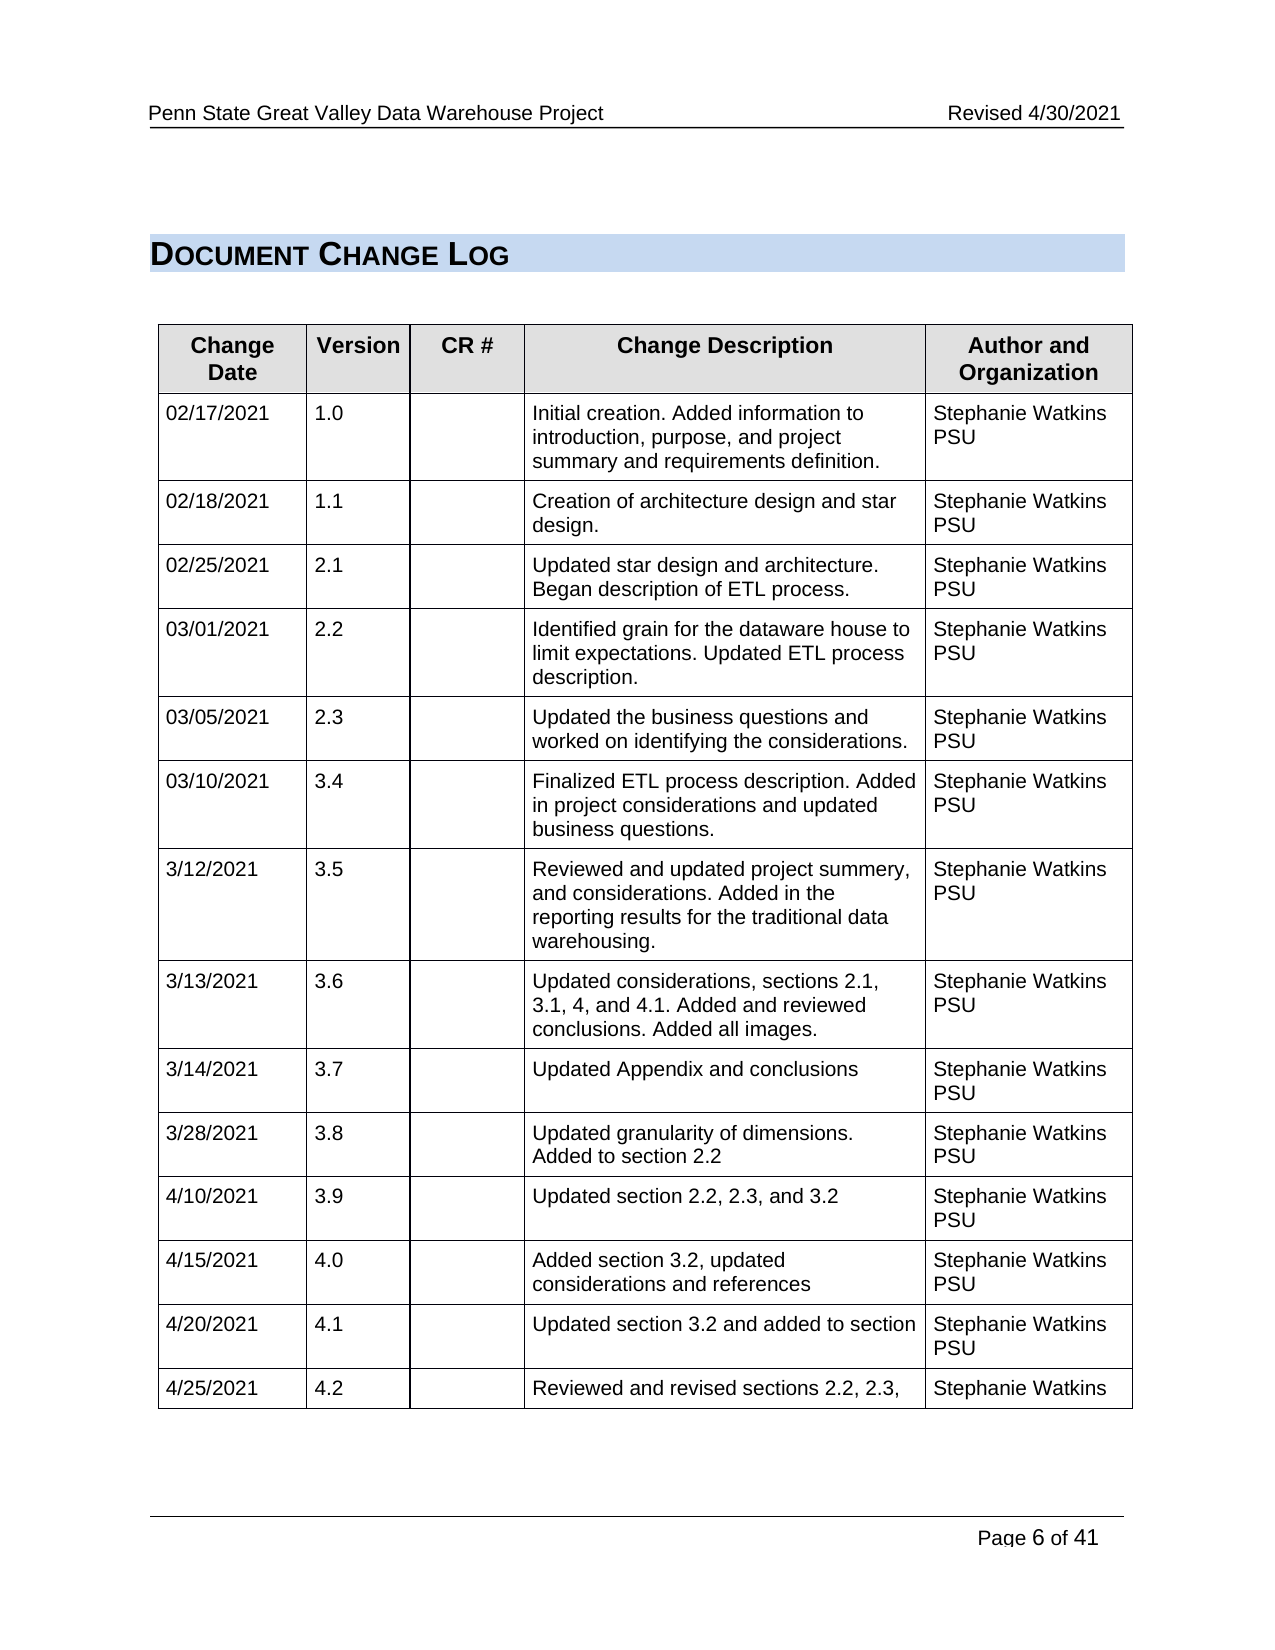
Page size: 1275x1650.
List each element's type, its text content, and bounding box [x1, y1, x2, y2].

table_cell 3.5 [307, 849, 409, 960]
table_cell 4/25/2021 [159, 1369, 306, 1408]
table_cell Updated granularity of dimensions. Added to section 2.2 [525, 1113, 925, 1176]
table_cell Stephanie Watkins PSU [926, 545, 1132, 608]
table_cell Stephanie Watkins PSU [926, 394, 1132, 480]
table_header Author and Organization [926, 325, 1132, 392]
table_cell Stephanie Watkins PSU [926, 1177, 1132, 1240]
table_cell Updated Appendix and conclusions [525, 1049, 925, 1112]
table_cell 3.8 [307, 1113, 409, 1176]
subtitle Document Change Log [150, 234, 1125, 272]
table_cell [411, 481, 524, 544]
table_cell Stephanie Watkins PSU [926, 961, 1132, 1048]
table_cell Updated the business questions and worked on identifying the considerations. [525, 697, 925, 760]
table_cell 2.1 [307, 545, 409, 608]
table_cell Stephanie Watkins PSU [926, 761, 1132, 848]
table_cell [411, 1049, 524, 1112]
table_cell Stephanie Watkins PSU [926, 1241, 1132, 1304]
table_cell [411, 545, 524, 608]
table_cell [411, 1241, 524, 1304]
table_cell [525, 1369, 925, 1408]
table_cell 4/20/2021 [159, 1305, 306, 1368]
table_cell Identified grain for the dataware house to limit expectations. Updated ETL process description. [525, 609, 925, 696]
table_cell Stephanie Watkins PSU [926, 849, 1132, 960]
table_cell Finalized ETL process description. Added in project considerations and updated business questions. [525, 761, 925, 848]
table_cell Updated star design and architecture. Began description of ETL process. [525, 545, 925, 608]
table_header Change Date [159, 325, 306, 392]
table_cell [411, 761, 524, 848]
table_cell 2.2 [307, 609, 409, 696]
table_cell Updated considerations, sections 2.1, 3.1, 4, and 4.1. Added and reviewed conclusions. Added all images. [525, 961, 925, 1048]
table_cell 2.3 [307, 697, 409, 760]
table_cell 02/18/2021 [159, 481, 306, 544]
table_header CR # [411, 325, 524, 392]
table_cell Reviewed and updated project summery, and considerations. Added in the reporting results for the traditional data warehousing. [525, 849, 925, 960]
table_header Version [307, 325, 409, 392]
table_cell Stephanie Watkins PSU [926, 1113, 1132, 1176]
table_cell [411, 1113, 524, 1176]
table_cell 1.1 [307, 481, 409, 544]
table_cell Stephanie Watkins PSU [926, 1305, 1132, 1368]
table_cell [411, 1369, 524, 1408]
table_cell Creation of architecture design and star design. [525, 481, 925, 544]
table_cell Stephanie Watkins PSU [926, 609, 1132, 696]
table_cell 3/13/2021 [159, 961, 306, 1048]
table_cell 4/10/2021 [159, 1177, 306, 1240]
table_cell 3.4 [307, 761, 409, 848]
table_cell Added section 3.2, updated considerations and references [525, 1241, 925, 1304]
table_cell [411, 609, 524, 696]
table_cell Stephanie Watkins PSU [926, 481, 1132, 544]
table_cell [411, 1177, 524, 1240]
table_cell 3.6 [307, 961, 409, 1048]
table_cell Stephanie Watkins PSU [926, 1049, 1132, 1112]
table_cell Stephanie Watkins PSU [926, 697, 1132, 760]
table_cell 3.9 [307, 1177, 409, 1240]
table_cell Updated section 2.2, 2.3, and 3.2 [525, 1177, 925, 1240]
table_cell Initial creation. Added information to introduction, purpose, and project summary and requirements definition. [525, 394, 925, 480]
table_cell 03/01/2021 [159, 609, 306, 696]
table_cell 4.2 [307, 1369, 409, 1408]
table_cell [411, 961, 524, 1048]
table_cell [411, 1305, 524, 1368]
table_header Change Description [525, 325, 925, 392]
table_cell 4.0 [307, 1241, 409, 1304]
table_cell [411, 697, 524, 760]
table_cell 4/15/2021 [159, 1241, 306, 1304]
table_cell Updated section 3.2 and added to section [525, 1305, 925, 1368]
table_cell 4.1 [307, 1305, 409, 1368]
table_cell 3/28/2021 [159, 1113, 306, 1176]
table_cell 03/10/2021 [159, 761, 306, 848]
table_cell 3/14/2021 [159, 1049, 306, 1112]
table_cell 1.0 [307, 394, 409, 480]
table_cell [411, 849, 524, 960]
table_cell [926, 1369, 1132, 1408]
table_cell 02/17/2021 [159, 394, 306, 480]
table_cell 03/05/2021 [159, 697, 306, 760]
table_cell 3/12/2021 [159, 849, 306, 960]
table_cell 02/25/2021 [159, 545, 306, 608]
table_cell 3.7 [307, 1049, 409, 1112]
table_cell [411, 394, 524, 480]
